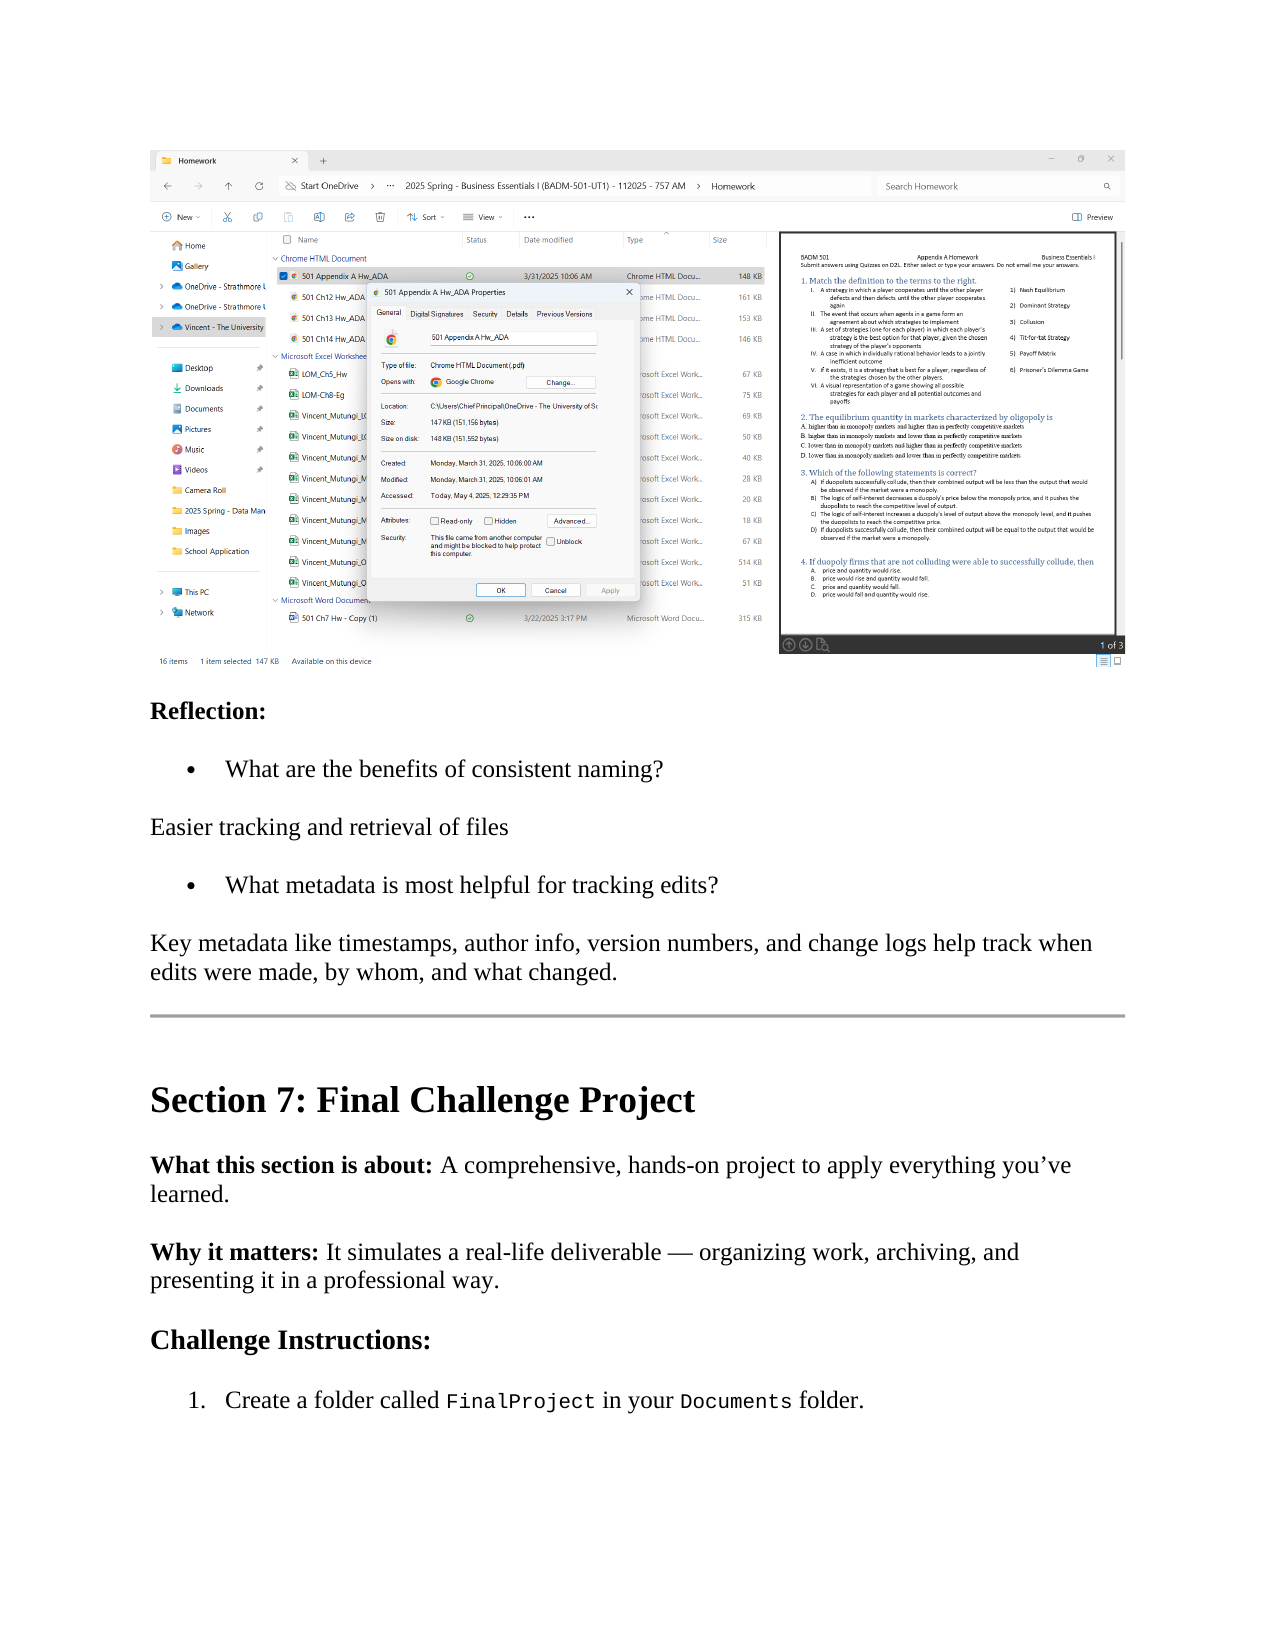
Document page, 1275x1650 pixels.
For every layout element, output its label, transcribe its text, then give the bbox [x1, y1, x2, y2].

text Challenge Instructions: [150, 1323, 1125, 1356]
text Reflection: [150, 696, 1125, 725]
list Create a folder called FinalProject in your Documents folder. [187, 1385, 1125, 1414]
text Key metadata like timestamps, author info, version numbers, and change logs help track when edits were made, by whom, and what changed. [150, 928, 1125, 985]
list What are the benefits of consistent naming? [187, 754, 1125, 783]
list What metadata is most helpful for tracking edits? [187, 870, 1125, 899]
picture [150, 150, 1125, 667]
text Why it matters: It simulates a real-life deliverable — organizing work, archiving, and presenting it in a professional way. [150, 1237, 1125, 1294]
text Section 7: Final Challenge Project [150, 1078, 1125, 1121]
text What this section is about: A comprehensive, hands-on project to apply everything you’ve learned. [150, 1150, 1125, 1207]
text Easier tracking and retrieval of files [150, 812, 1125, 841]
